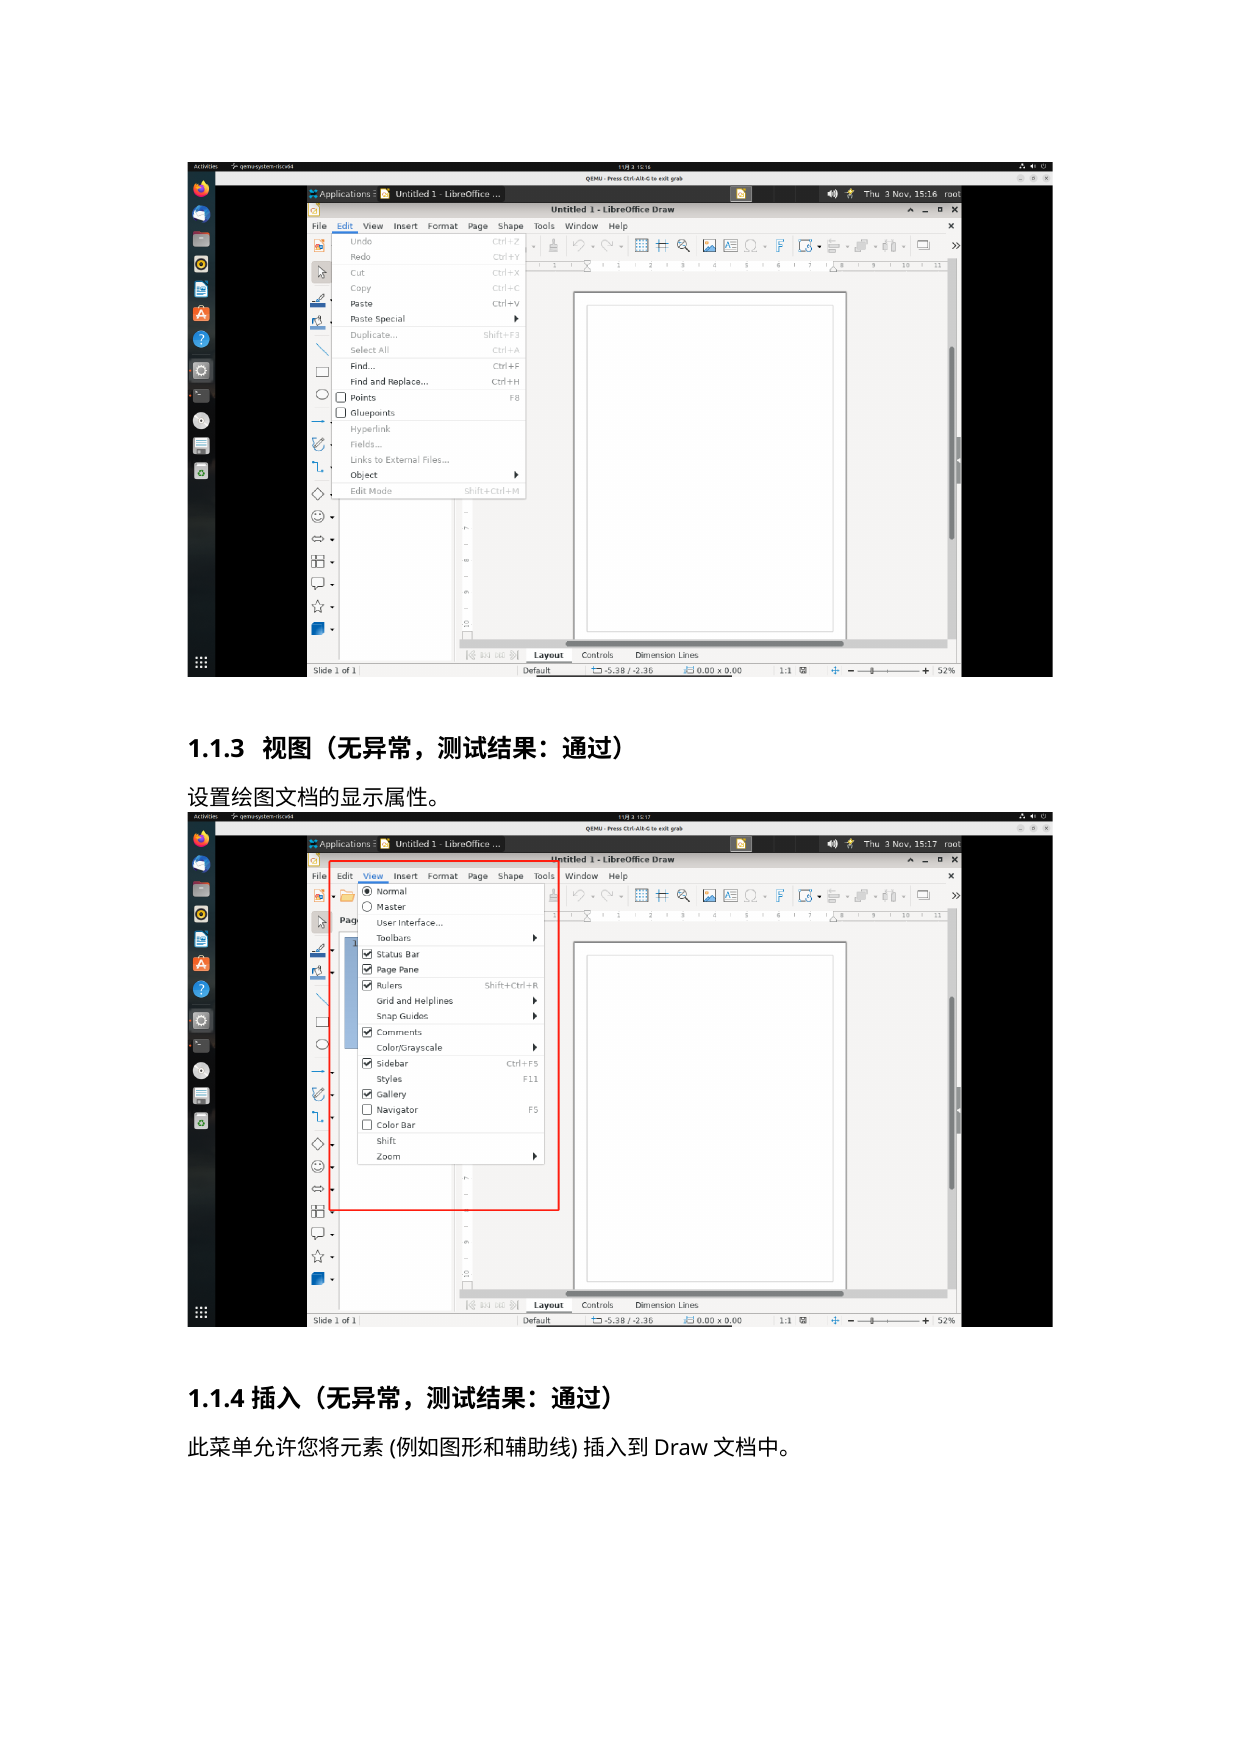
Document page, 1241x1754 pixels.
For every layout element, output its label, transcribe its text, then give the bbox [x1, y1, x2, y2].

list 视图（无异常，测试结果：通过） [187, 714, 1053, 779]
text 设置绘图文档的显示属性。 [187, 779, 1053, 812]
text 此菜单允许您将元素 (例如图形和辅助线) 插入到 Draw 文档中。 [187, 1429, 1053, 1462]
picture [187, 812, 1053, 1327]
picture [187, 162, 1053, 677]
text 1.1.4 插入（无异常，测试结果：通过） [187, 1364, 1053, 1429]
